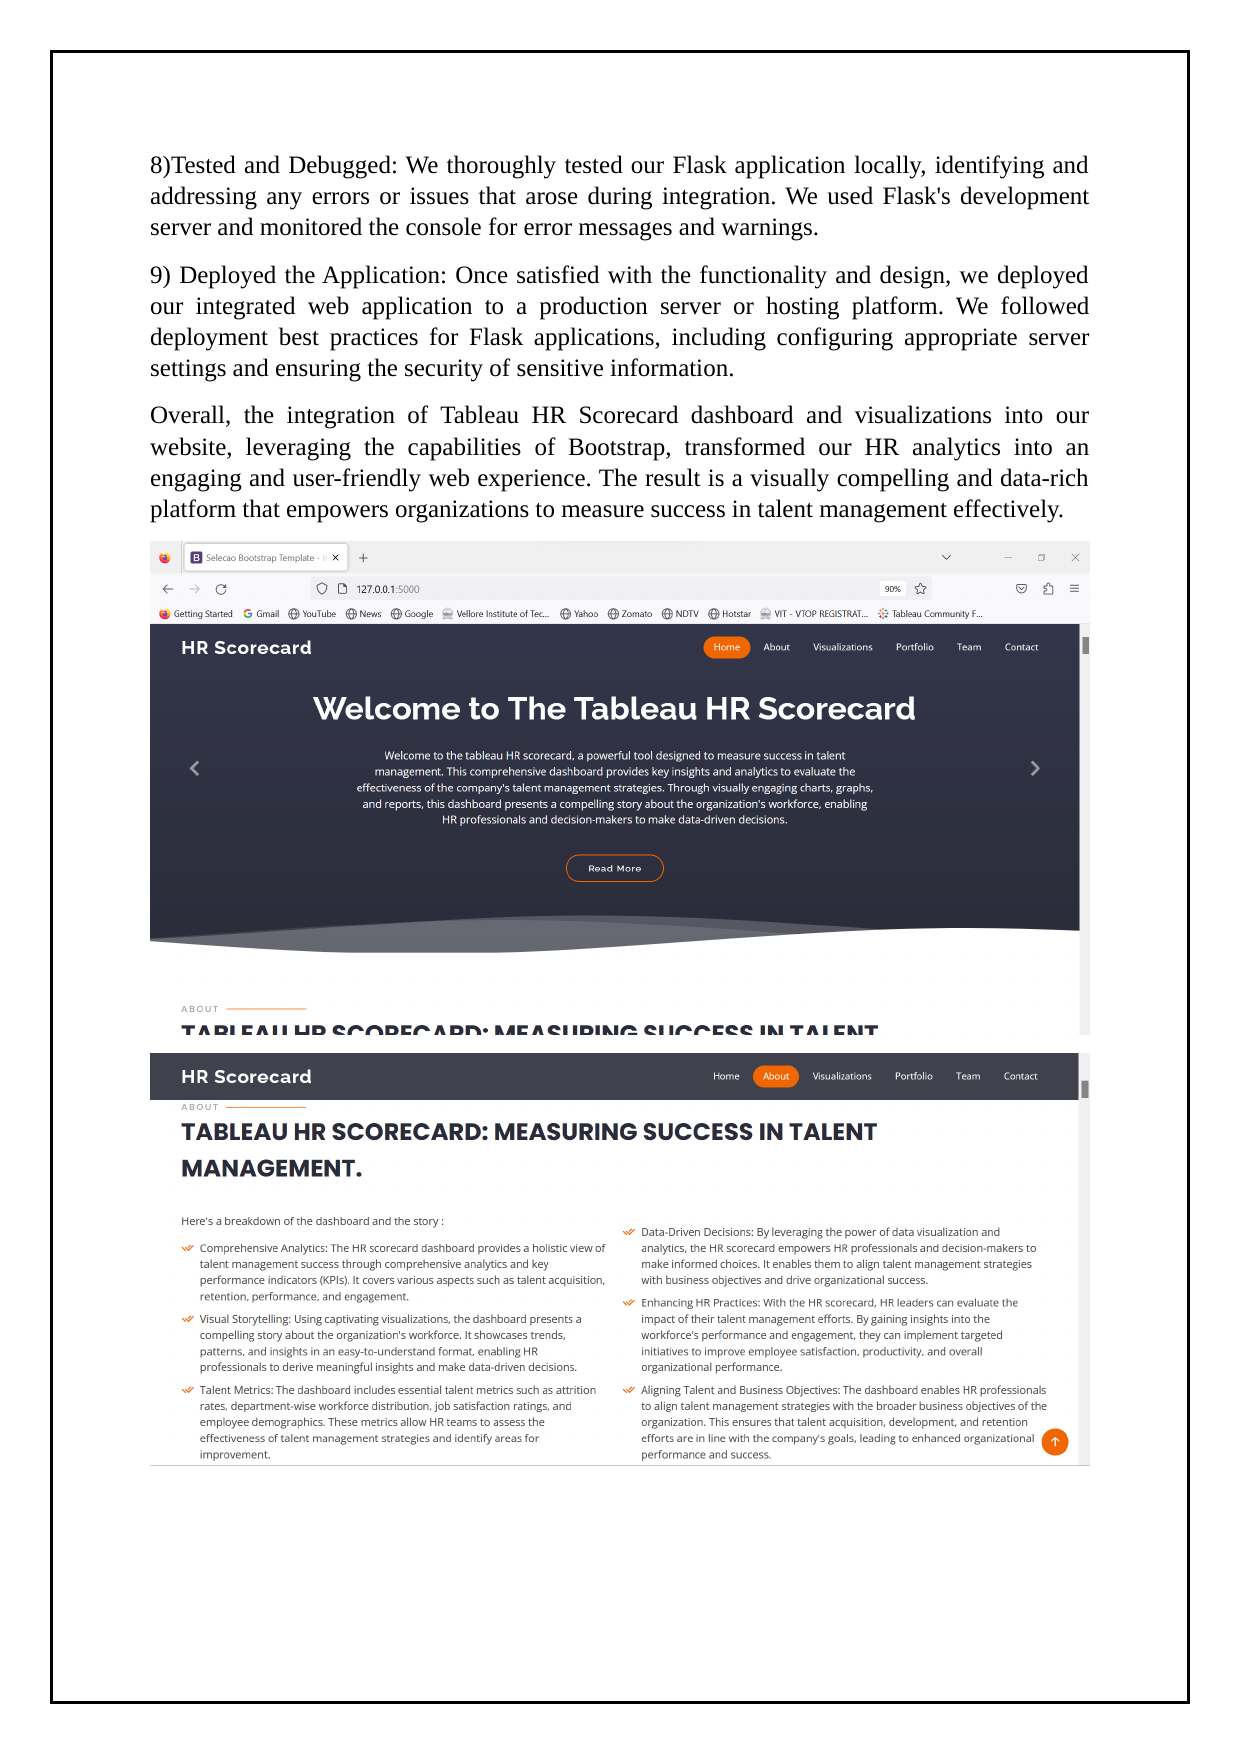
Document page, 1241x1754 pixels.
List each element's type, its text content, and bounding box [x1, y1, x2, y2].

text 9) Deployed the Application: Once satisfied with the functionality and design, we deployed our integrated web application to a production server or hosting platform. We followed deployment best practices for Flask applications, including configuring appropriate server settings and ensuring the security of sensitive information. [150, 260, 1090, 382]
text Overall, the integration of Tableau HR Scorecard dashboard and visualizations into our website, leveraging the capabilities of Bootstrap, transformed our HR analytics into an engaging and user-friendly web experience. The result is a visually compelling and data-rich platform that empowers organizations to measure success in talent management effectively. [150, 401, 1090, 522]
picture [150, 541, 1091, 1035]
picture [150, 1053, 1091, 1466]
text 8)Tested and Debugged: We thoroughly tested our Flask application locally, identifying and addressing any errors or issues that arose during integration. We used Flask's development server and monitored the console for error messages and warnings. [150, 150, 1090, 241]
